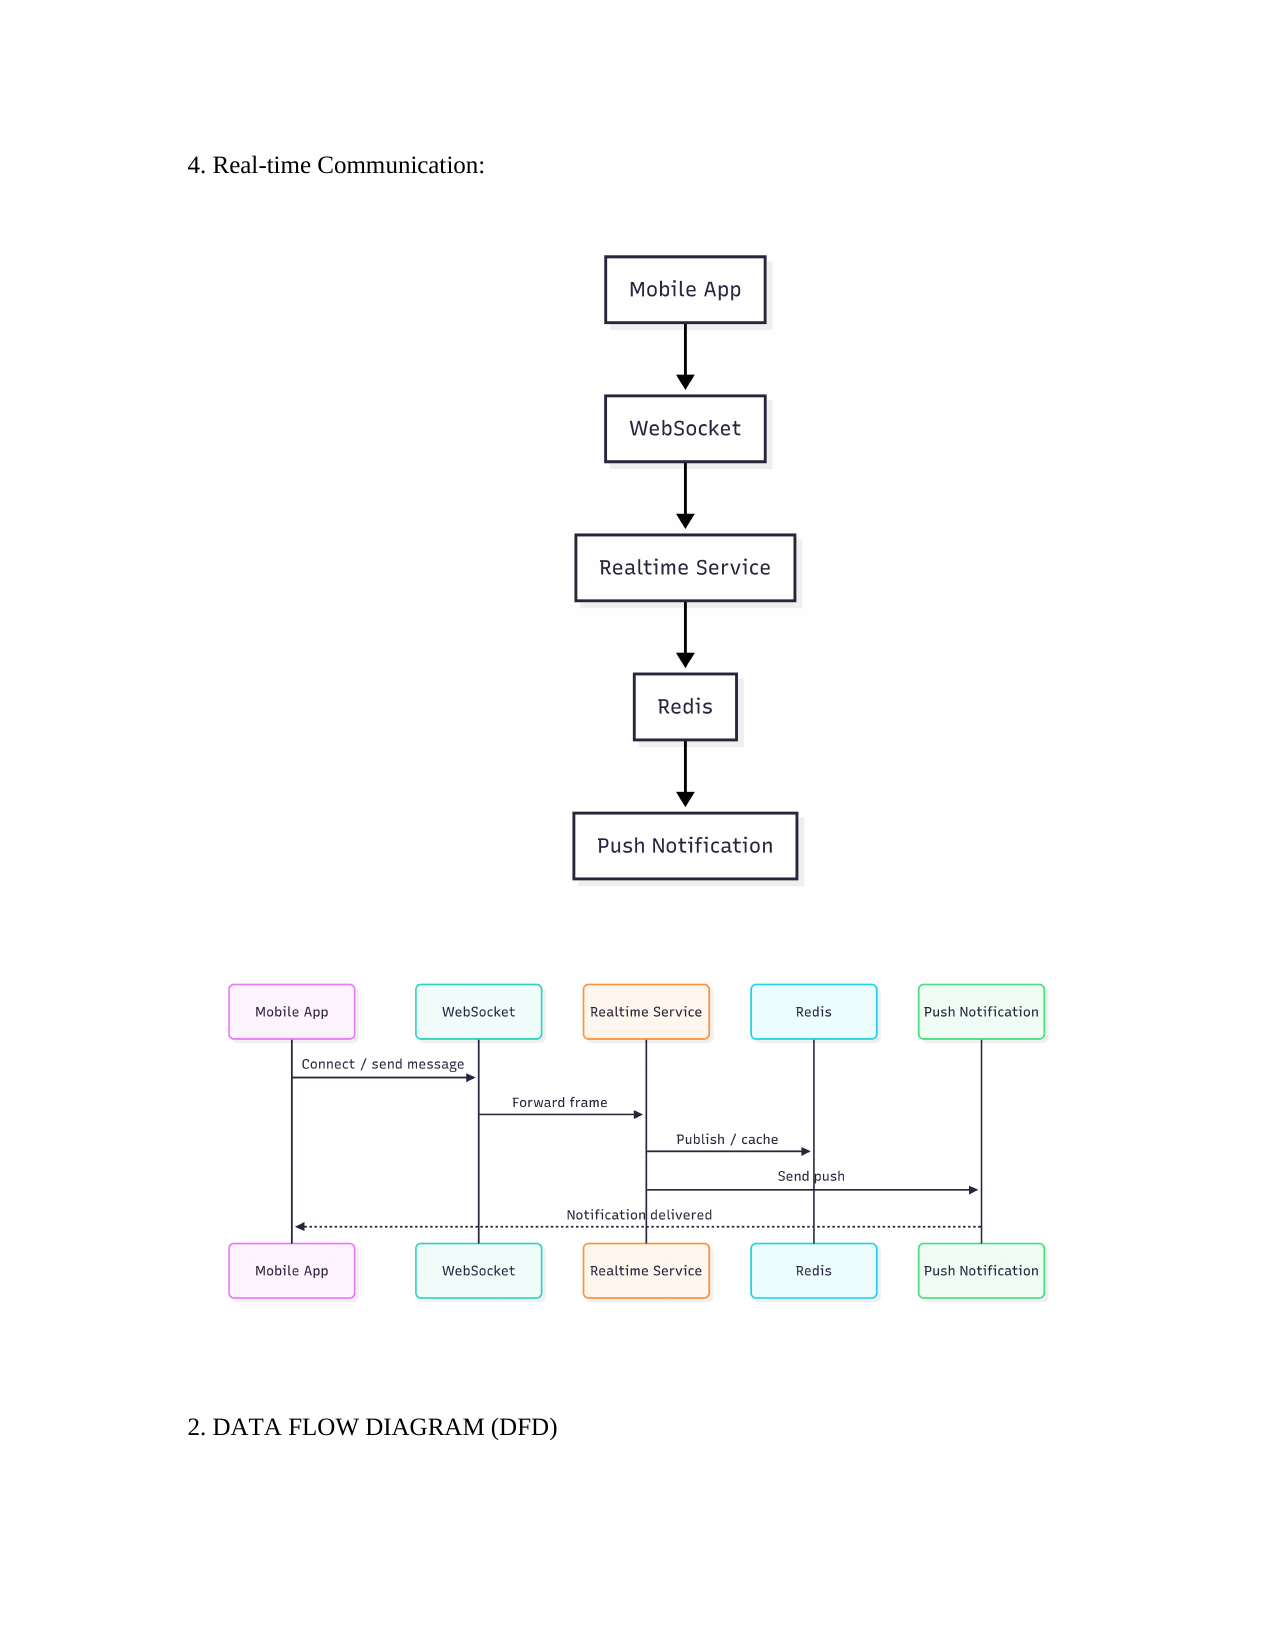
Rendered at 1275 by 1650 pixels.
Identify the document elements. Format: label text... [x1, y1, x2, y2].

picture [562, 245, 810, 894]
text 4. Real-time Communication: [187, 150, 1087, 179]
picture [187, 976, 1088, 1333]
text 2. DATA FLOW DIAGRAM (DFD) [187, 1412, 1087, 1441]
